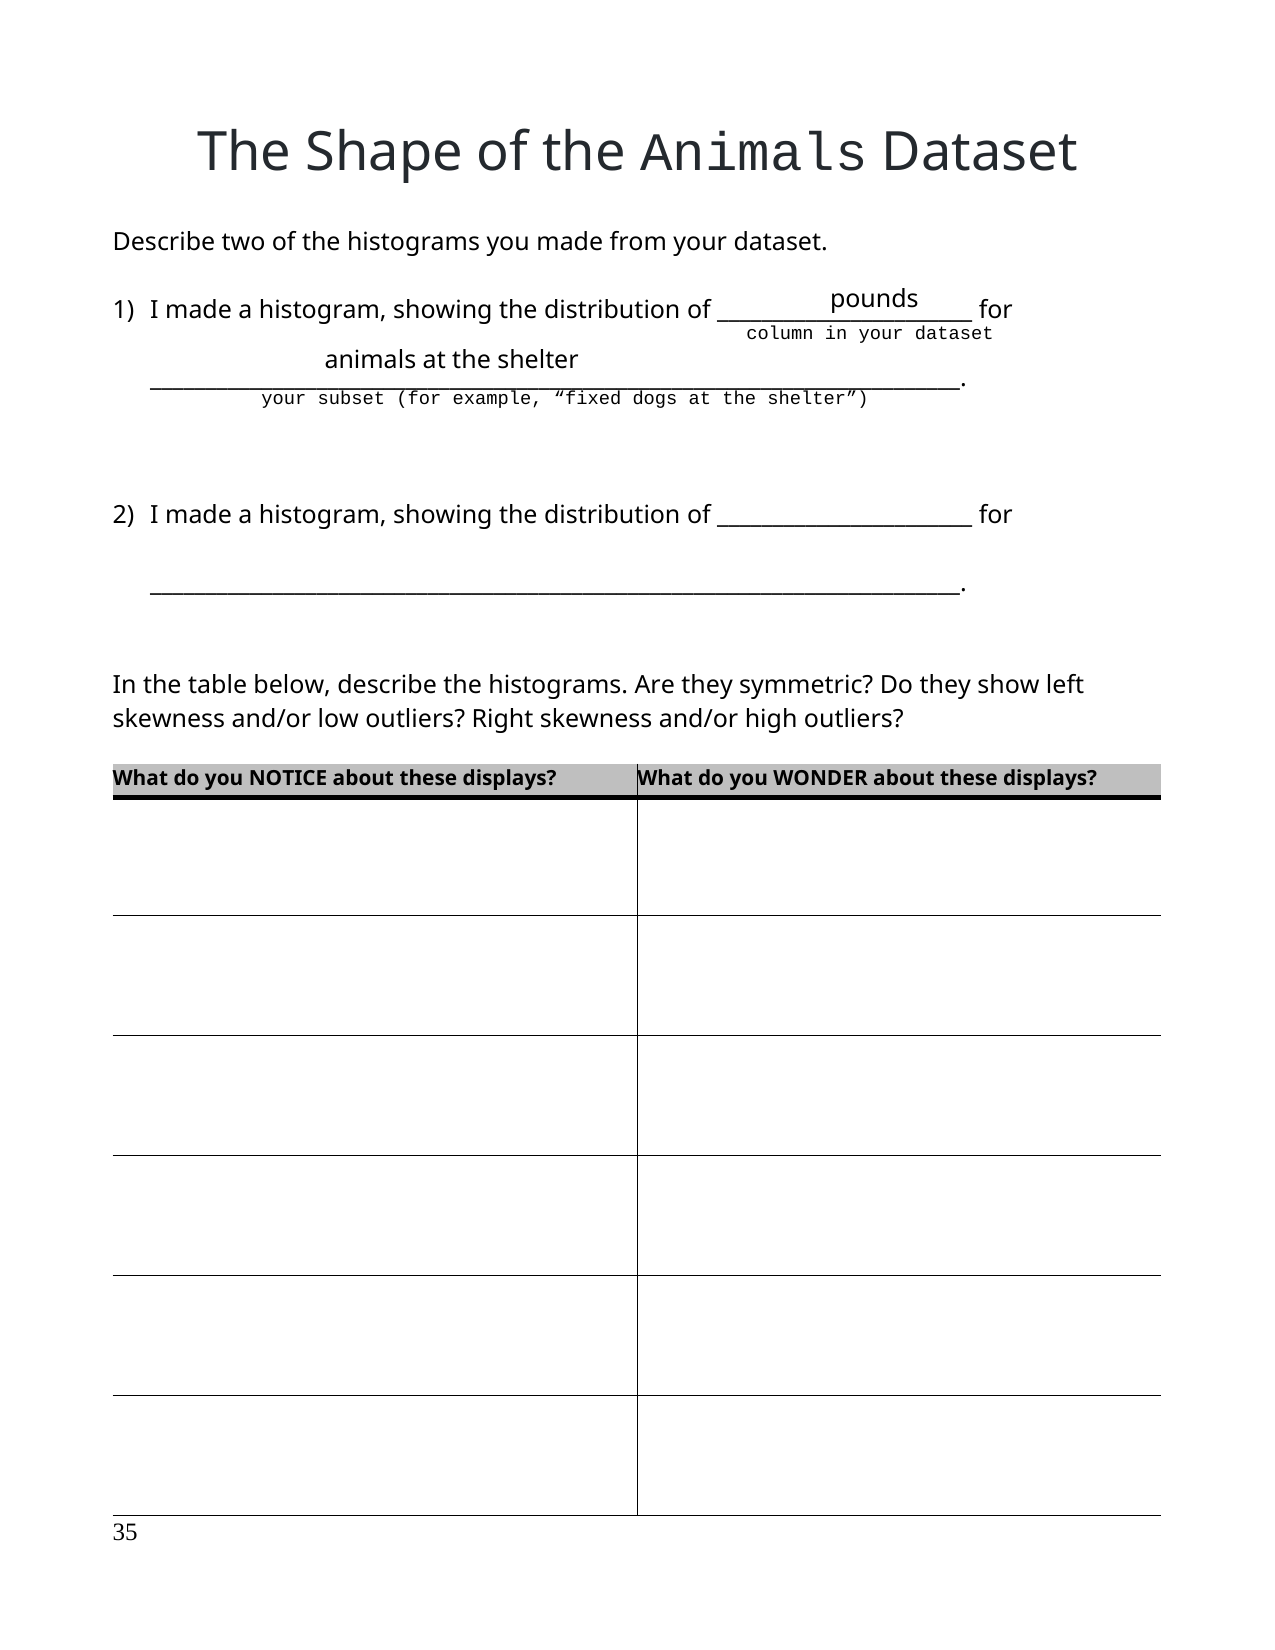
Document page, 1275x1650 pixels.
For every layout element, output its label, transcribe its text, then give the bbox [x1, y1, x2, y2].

table_cell [638, 1156, 1161, 1275]
subtitle The Shape of the Animals Dataset [112, 112, 1162, 187]
table_header What do you NOTICE about these displays? [113, 764, 637, 795]
table_cell [113, 1396, 637, 1515]
list I made a histogram, showing the distribution of _______________________ for _________________________________________________________________________. [112, 496, 1162, 598]
table_cell [638, 1276, 1161, 1395]
table_cell [638, 800, 1161, 915]
list I made a histogram, showing the distribution of _______________________ for _________________________________________________________________________. [112, 292, 1162, 394]
table_cell [638, 916, 1161, 1035]
table_cell [113, 800, 637, 915]
table_cell [113, 1036, 637, 1155]
table_cell [113, 916, 637, 1035]
table_cell [638, 1396, 1161, 1515]
table_header What do you WONDER about these displays? [638, 764, 1161, 795]
table_cell [638, 1036, 1161, 1155]
table_cell [113, 1276, 637, 1395]
table_cell [113, 1156, 637, 1275]
text In the table below, describe the histograms. Are they symmetric? Do they show left skewness and/or low outliers? Right skewness and/or high outliers? [112, 667, 1162, 735]
text Describe two of the histograms you made from your dataset. [112, 224, 1162, 258]
